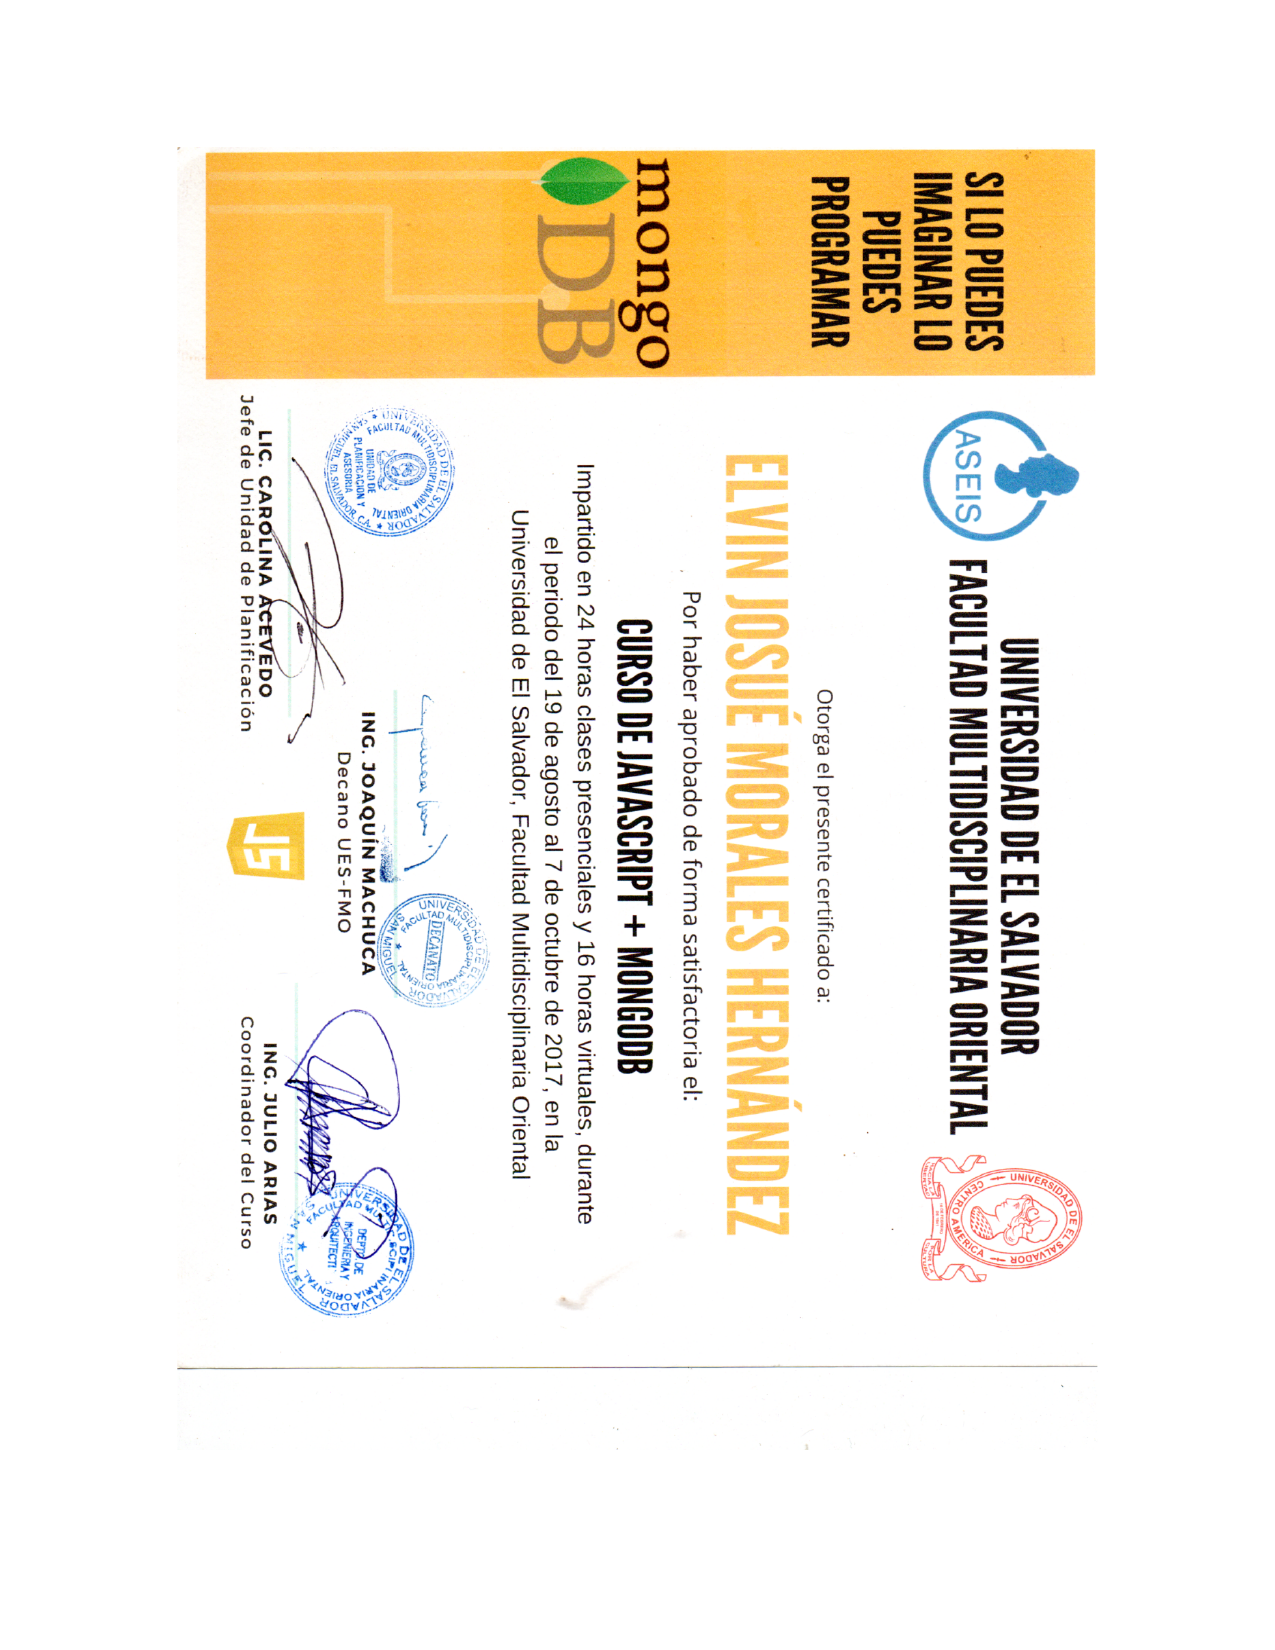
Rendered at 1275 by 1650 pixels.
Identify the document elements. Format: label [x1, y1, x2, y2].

picture [177, 147, 1098, 1450]
